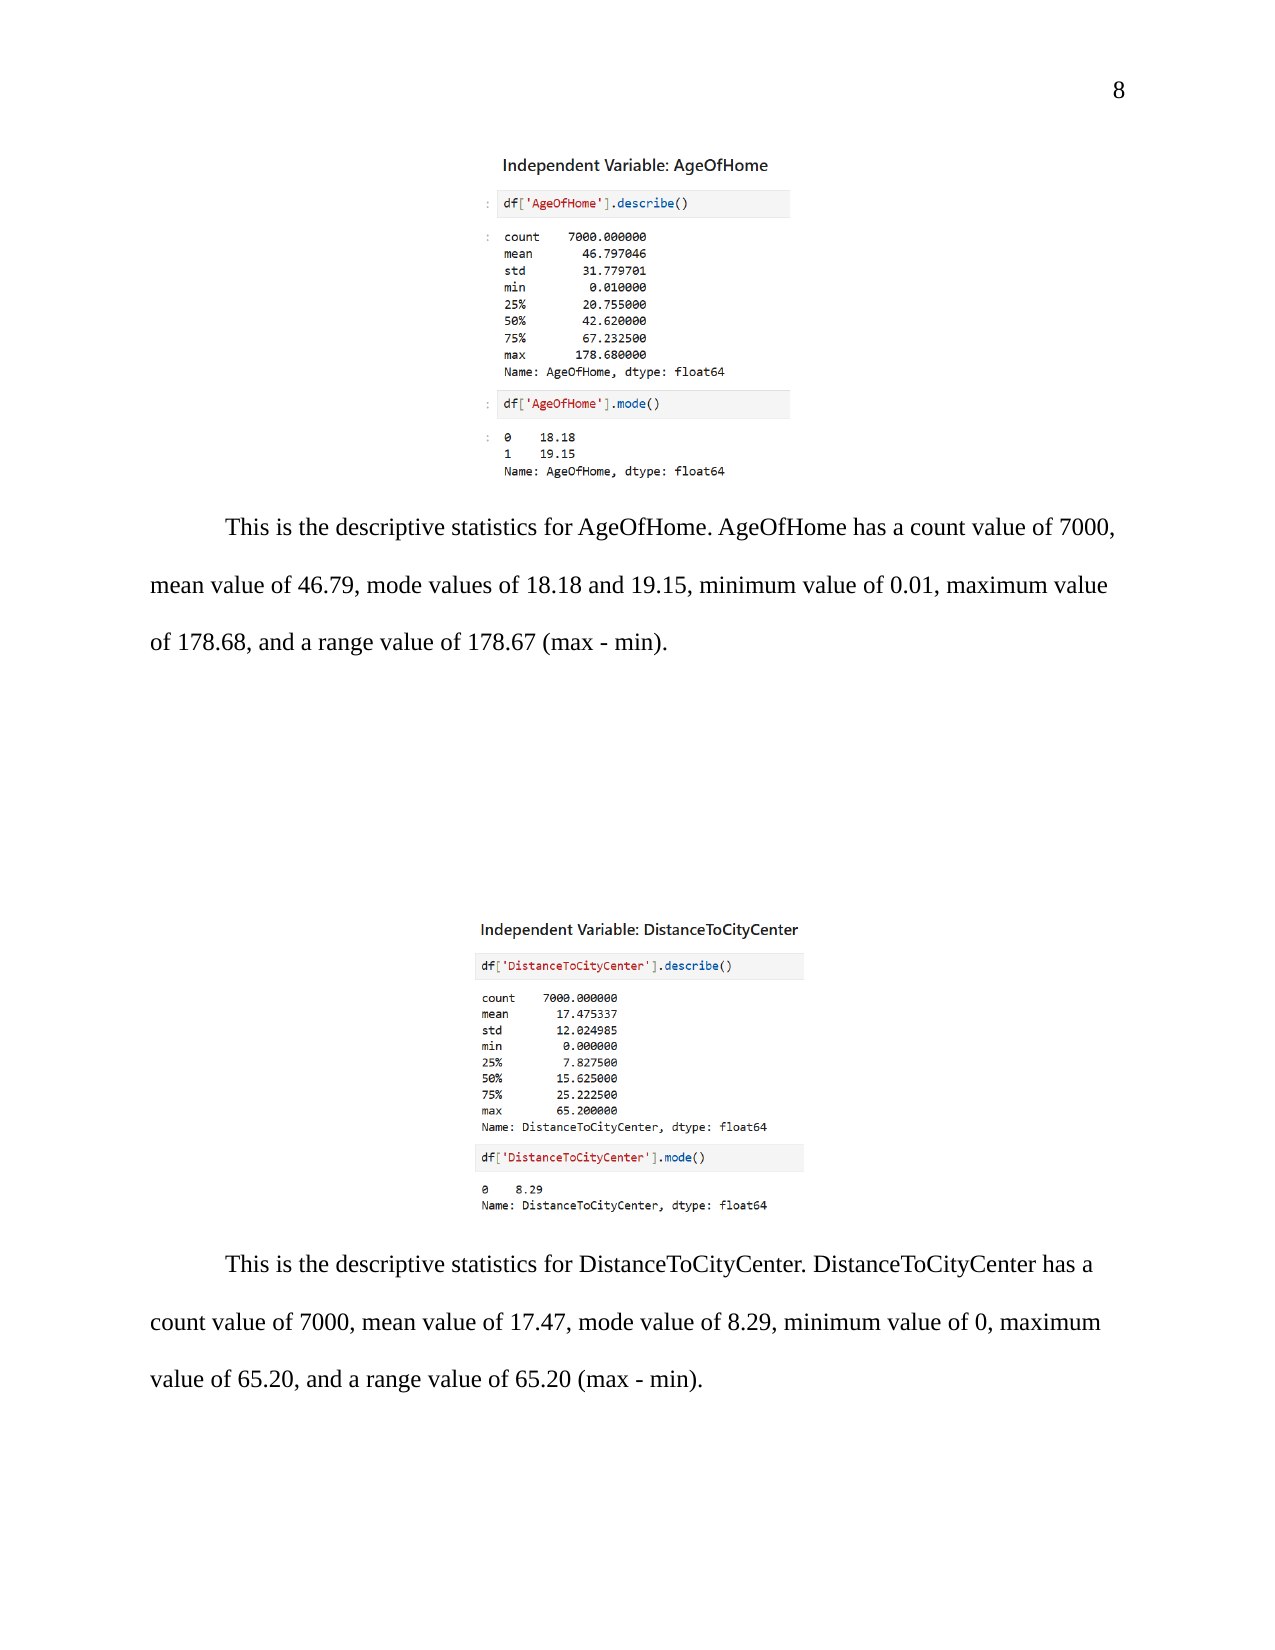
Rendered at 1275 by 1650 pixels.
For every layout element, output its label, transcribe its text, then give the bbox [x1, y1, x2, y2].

text This is the descriptive statistics for AgeOfHome. AgeOfHome has a count value of 7000, mean value of 46.79, mode values of 18.18 and 19.15, minimum value of 0.01, maximum value of 178.68, and a range value of 178.67 (max - min). [150, 512, 1125, 656]
text This is the descriptive statistics for DistanceToCityCenter. DistanceToCityCenter has a count value of 7000, mean value of 17.47, mode value of 8.29, minimum value of 0, maximum value of 65.20, and a range value of 65.20 (max - min). [150, 1249, 1125, 1393]
picture [485, 150, 791, 481]
picture [470, 914, 805, 1218]
